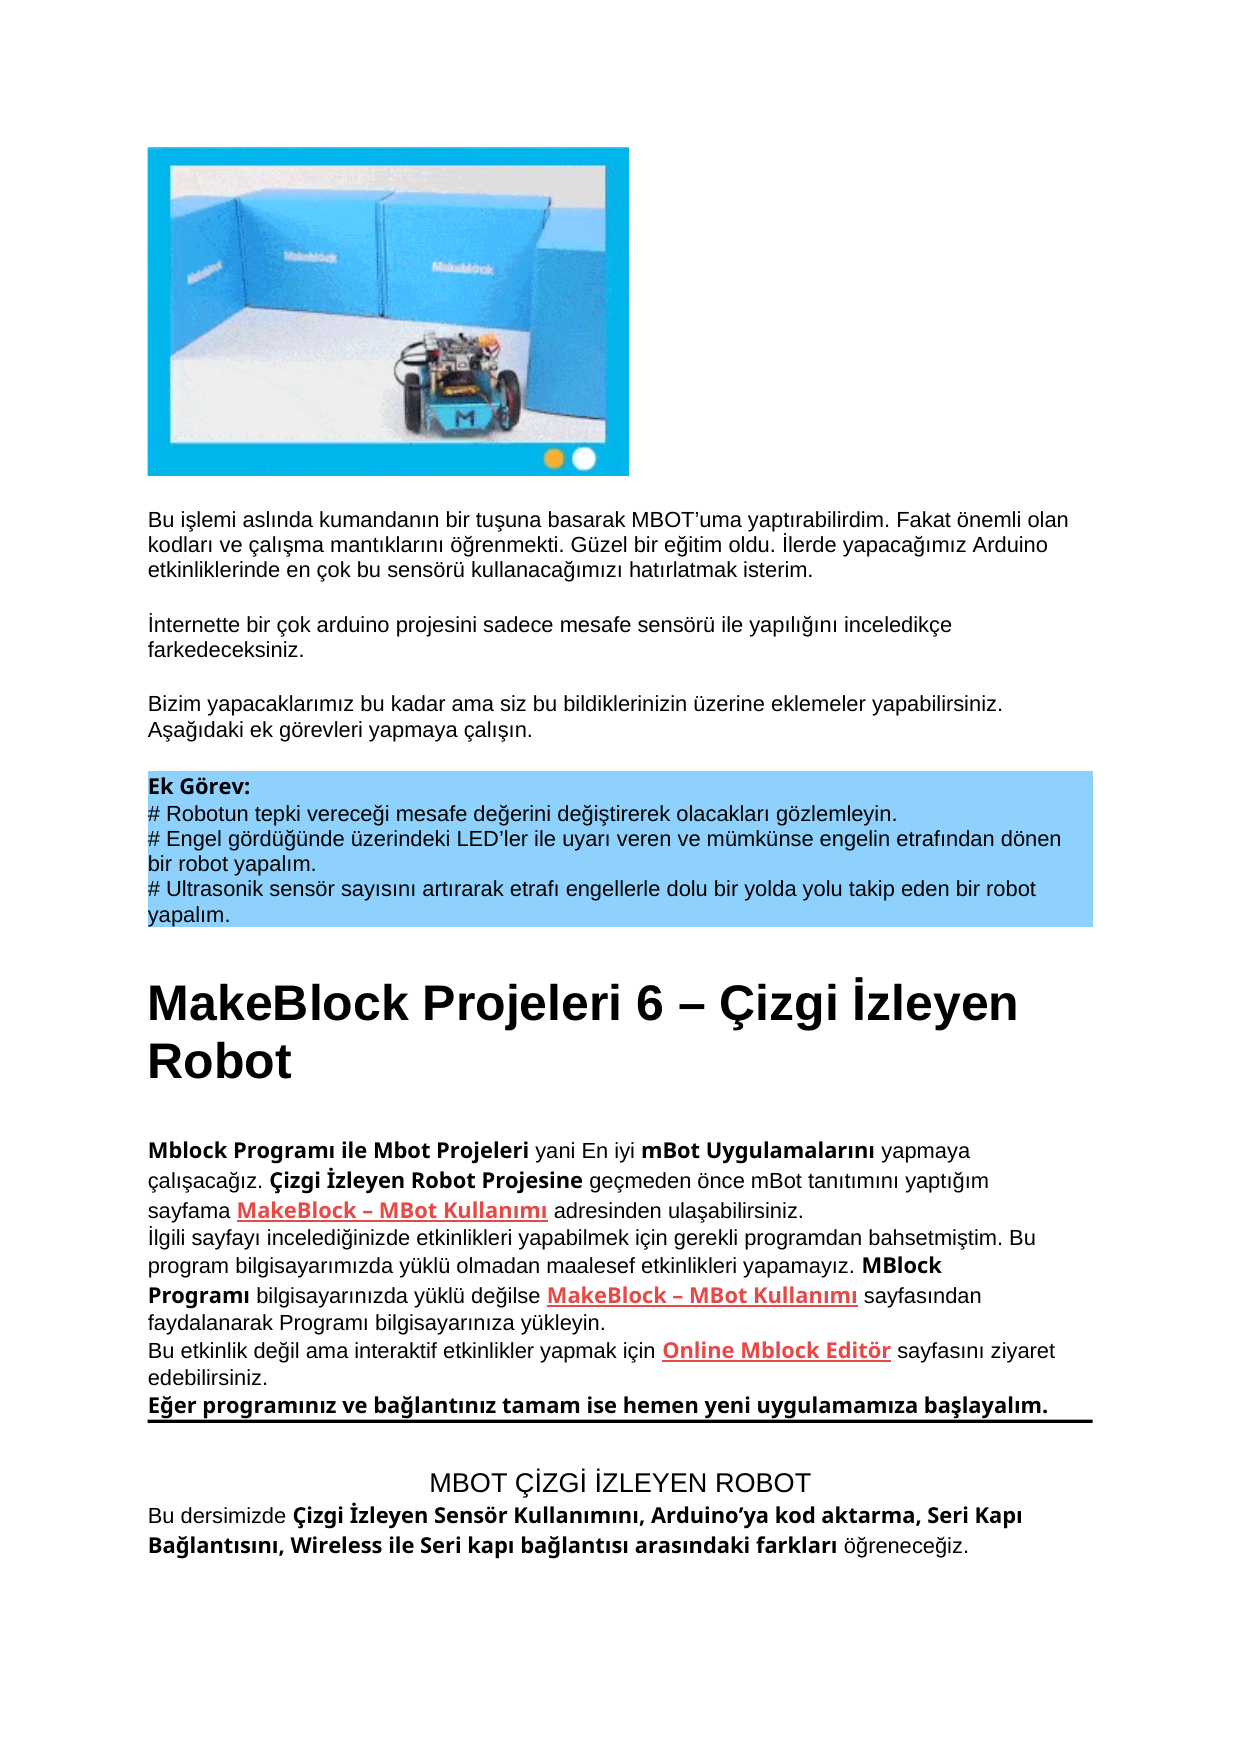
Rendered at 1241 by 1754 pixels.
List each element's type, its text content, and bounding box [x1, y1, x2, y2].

subtitle MBOT ÇİZGİ İZLEYEN ROBOT [148, 1467, 1093, 1498]
text Ek Görev: # Robotun tepki vereceği mesafe değerini değiştirerek olacakları gözlemleyin. # Engel gördüğünde üzerindeki LED’ler ile uyarı veren ve mümkünse engelin etrafından dönen bir robot yapalım. # Ultrasonik sensör sayısını artırarak etrafı engellerle dolu bir yolda yolu takip eden bir robot yapalım. [148, 771, 1093, 927]
text Bu işlemi aslında kumandanın bir tuşuna basarak MBOT’uma yaptırabilirdim. Fakat önemli olan kodları ve çalışma mantıklarını öğrenmekti. Güzel bir eğitim oldu. İlerde yapacağımız Arduino etkinliklerinde en çok bu sensörü kullanacağımızı hatırlatmak isterim. [148, 507, 1093, 583]
text Eğer programınız ve bağlantınız tamam ise hemen yeni uygulamamıza başlayalım. [148, 1390, 1093, 1419]
text Bu dersimizde Çizgi İzleyen Sensör Kullanımını, Arduino’ya kod aktarma, Seri Kapı Bağlantısını, Wireless ile Seri kapı bağlantısı arasındaki farkları öğreneceğiz. [148, 1500, 1093, 1560]
text Bu etkinlik değil ama interaktif etkinlikler yapmak için Online Mblock Editör sayfasını ziyaret edebilirsiniz. [148, 1335, 1093, 1390]
text Mblock Programı ile Mbot Projeleri yani En iyi mBot Uygulamalarını yapmaya çalışacağız. Çizgi İzleyen Robot Projesine geçmeden önce mBot tanıtımını yaptığım sayfama MakeBlock – MBot Kullanımı adresinden ulaşabilirsiniz. [148, 1136, 1093, 1225]
text İnternette bir çok arduino projesini sadece mesafe sensörü ile yapılığını inceledikçe farkedeceksiniz. [148, 612, 1093, 662]
subtitle MakeBlock Projeleri 6 – Çizgi İzleyen Robot [148, 974, 1093, 1089]
text İlgili sayfayı incelediğinizde etkinlikleri yapabilmek için gerekli programdan bahsetmiştim. Bu program bilgisayarımızda yüklü olmadan maalesef etkinlikleri yapamayız. MBlock Programı bilgisayarınızda yüklü değilse MakeBlock – MBot Kullanımı sayfasından faydalanarak Programı bilgisayarınıza yükleyin. [148, 1225, 1093, 1335]
text Bizim yapacaklarımız bu kadar ama siz bu bildiklerinizin üzerine eklemeler yapabilirsiniz. Aşağıdaki ek görevleri yapmaya çalışın. [148, 691, 1093, 742]
picture [170, 165, 608, 471]
